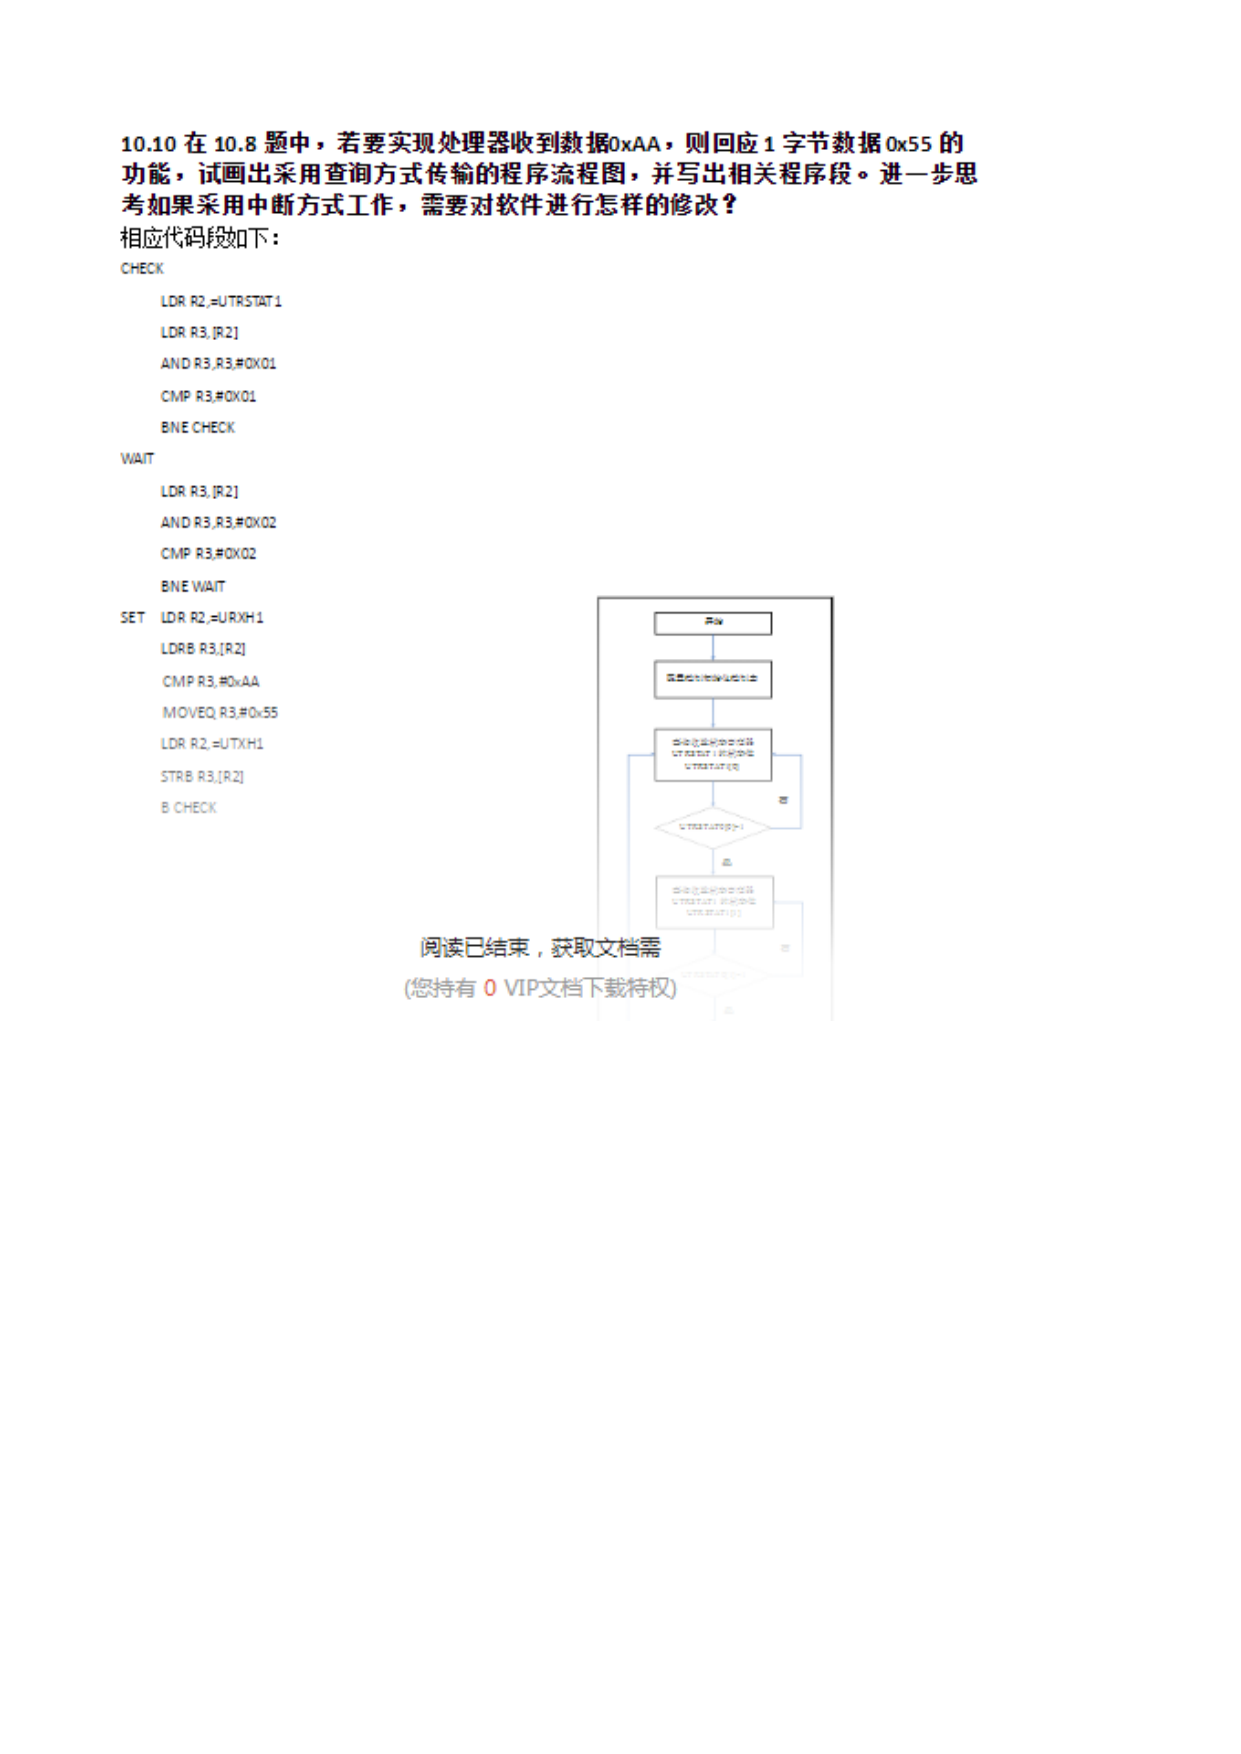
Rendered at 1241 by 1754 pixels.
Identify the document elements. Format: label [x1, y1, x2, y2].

picture [95, 89, 1088, 1021]
